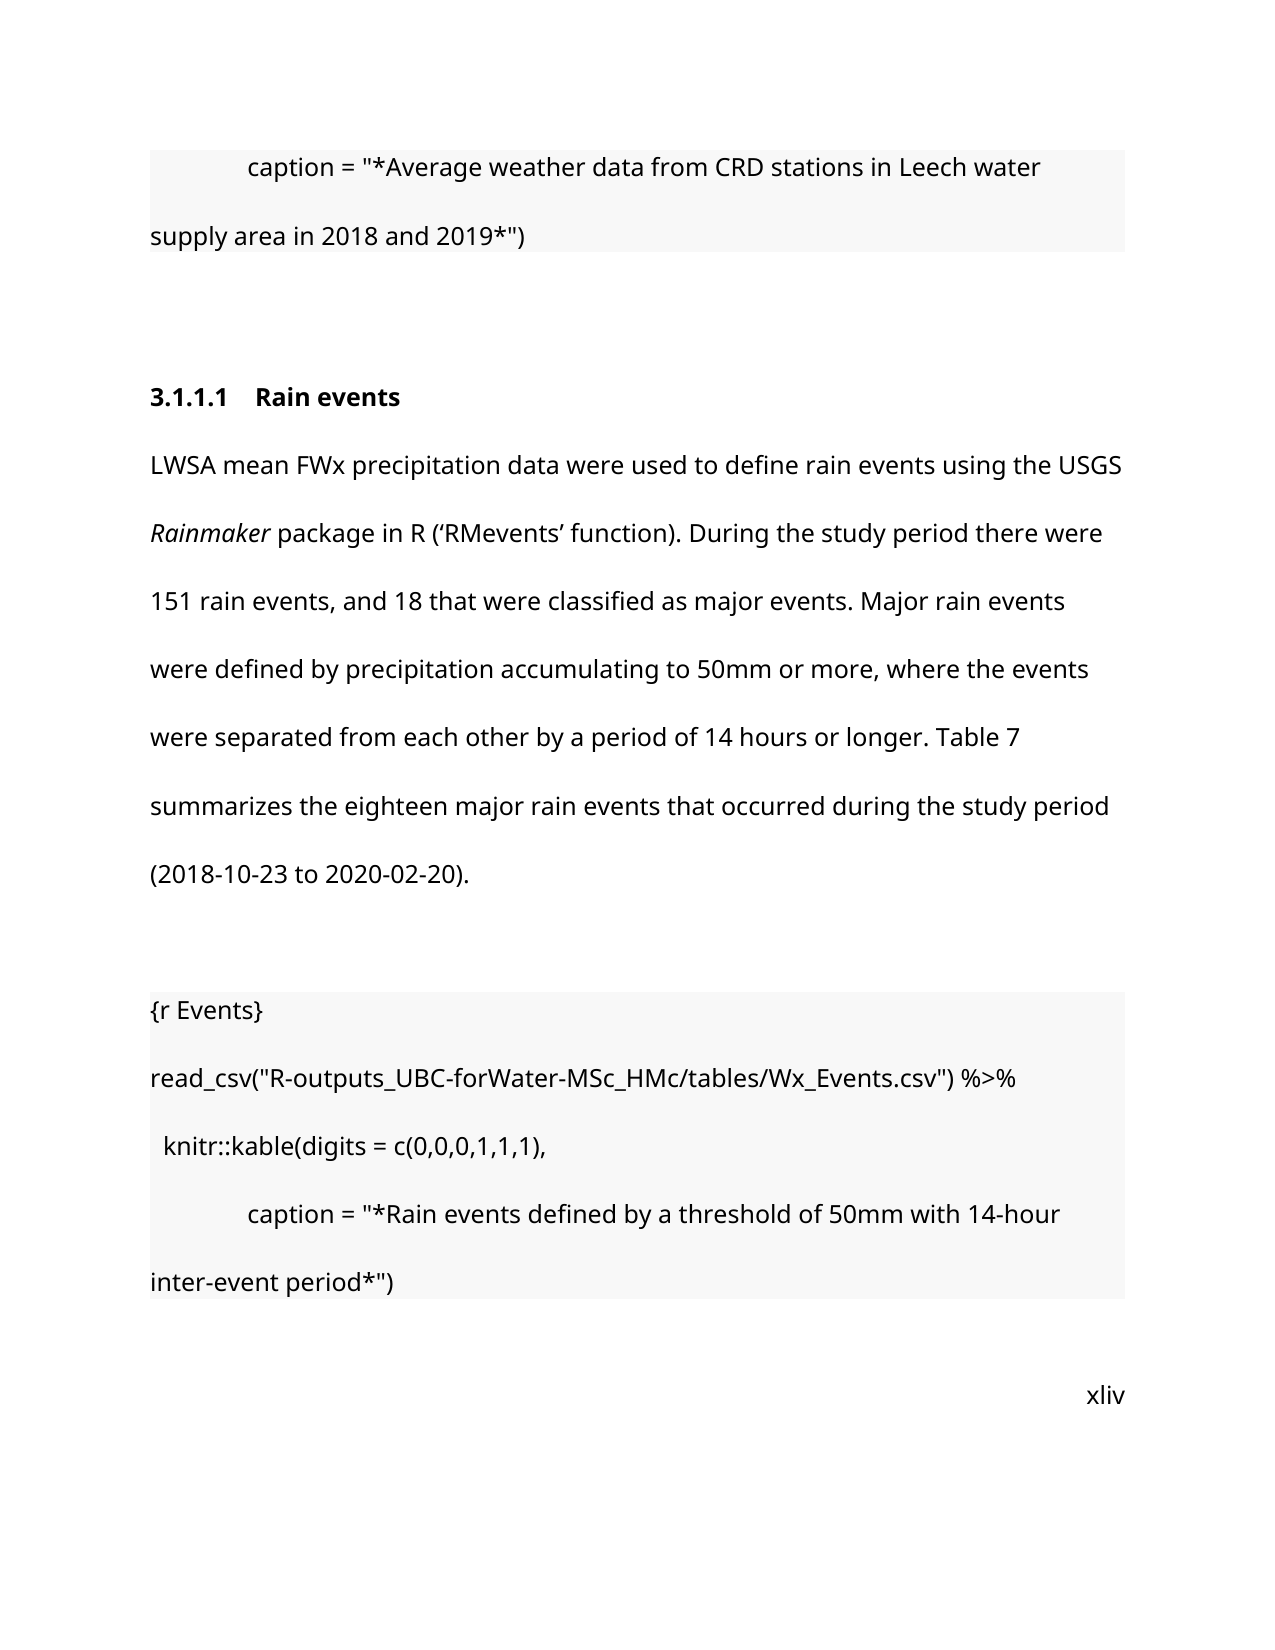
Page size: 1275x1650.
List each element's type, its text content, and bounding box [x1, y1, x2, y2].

text LWSA mean FWx precipitation data were used to define rain events using the USGS Rainmaker package in R (‘RMevents’ function). During the study period there were 151 rain events, and 18 that were classified as major events. Major rain events were defined by precipitation accumulating to 50mm or more, where the events were separated from each other by a period of 14 hours or longer. Table 7 summarizes the eighteen major rain events that occurred during the study period (2018-10-23 to 2020-02-20). [150, 447, 1125, 890]
subtitle Rain events [150, 379, 1125, 413]
text {r Events} read_csv("R-outputs_UBC-forWater-MSc_HMc/tables/Wx_Events.csv") %>% knitr::kable(digits = c(0,0,0,1,1,1), caption = "*Rain events defined by a threshold of 50mm with 14-hour inter-event period*") [150, 992, 1125, 1299]
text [150, 150, 1125, 252]
